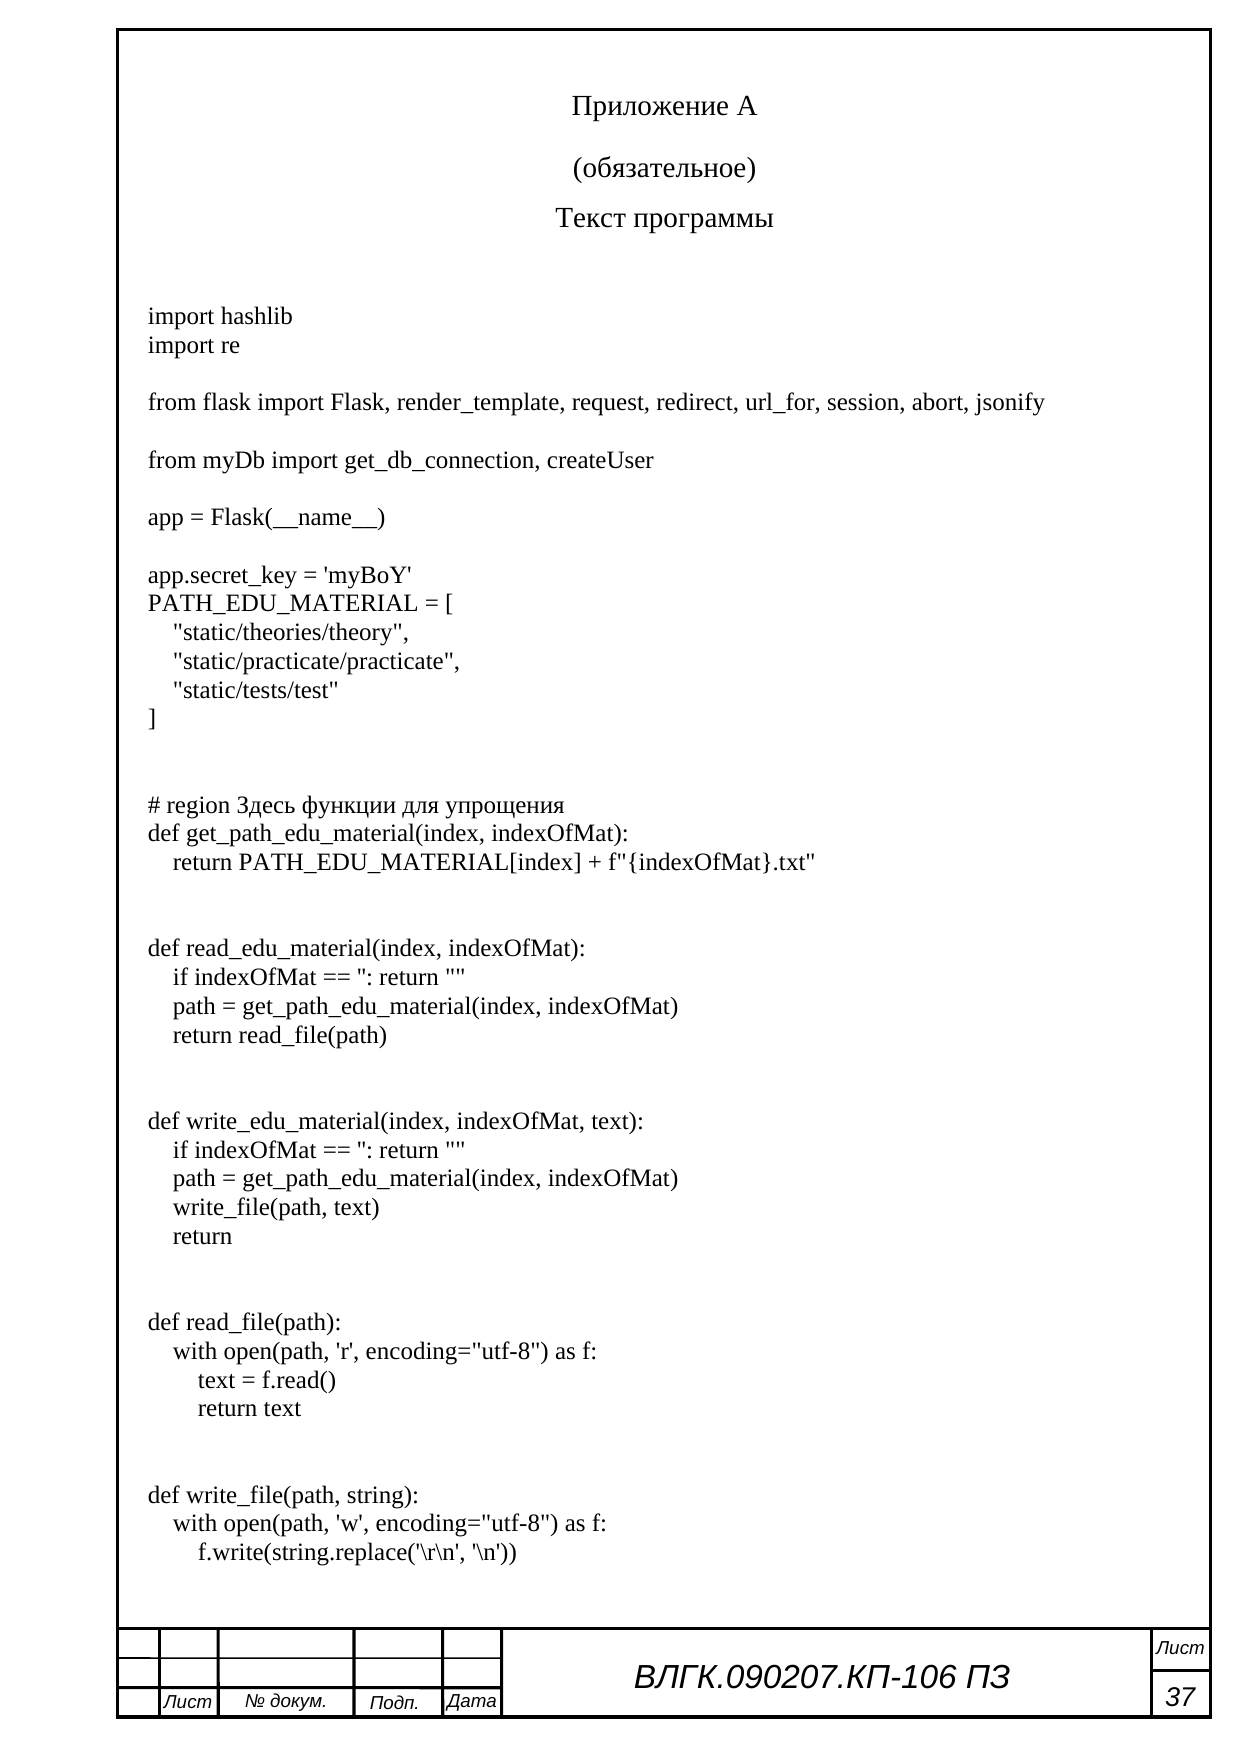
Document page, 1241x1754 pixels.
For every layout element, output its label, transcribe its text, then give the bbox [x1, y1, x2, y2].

text return read_file(path) [148, 1020, 1181, 1048]
text PATH_EDU_MATERIAL = [ [148, 588, 1181, 617]
text f.write(string.replace('\r\n', '\n')) [148, 1537, 1181, 1566]
text return text [148, 1393, 1181, 1422]
subtitle Приложение А [148, 88, 1181, 121]
text with open(path, 'w', encoding="utf-8") as f: [148, 1508, 1181, 1537]
text def read_file(path): [148, 1307, 1181, 1336]
text write_file(path, text) [148, 1192, 1181, 1221]
text # region Здесь функции для упрощения [148, 790, 1181, 818]
text "static/tests/test" [148, 675, 1181, 703]
text path = get_path_edu_material(index, indexOfMat) [148, 1163, 1181, 1192]
text path = get_path_edu_material(index, indexOfMat) [148, 991, 1181, 1020]
text return [148, 1221, 1181, 1250]
text text = f.read() [148, 1365, 1181, 1393]
text from flask import Flask, render_template, request, redirect, url_for, session, abort, jsonify [148, 387, 1181, 416]
text (обязательное) [148, 150, 1181, 184]
text app = Flask(__name__) [148, 502, 1181, 531]
text from myDb import get_db_connection, createUser [148, 445, 1181, 473]
text "static/theories/theory", [148, 617, 1181, 646]
text ] [148, 703, 1181, 732]
text "static/practicate/practicate", [148, 646, 1181, 675]
text def write_file(path, string): [148, 1480, 1181, 1508]
text app.secret_key = 'myBoY' [148, 560, 1181, 588]
text import hashlib [148, 301, 1181, 330]
text def get_path_edu_material(index, indexOfMat): [148, 818, 1181, 847]
text if indexOfMat == '': return "" [148, 962, 1181, 991]
text def write_edu_material(index, indexOfMat, text): [148, 1106, 1181, 1135]
text Текст программы [148, 200, 1181, 234]
text return PATH_EDU_MATERIAL[index] + f"{indexOfMat}.txt" [148, 847, 1181, 876]
text with open(path, 'r', encoding="utf-8") as f: [148, 1336, 1181, 1365]
text if indexOfMat == '': return "" [148, 1135, 1181, 1163]
text import re [148, 330, 1181, 358]
text def read_edu_material(index, indexOfMat): [148, 933, 1181, 962]
